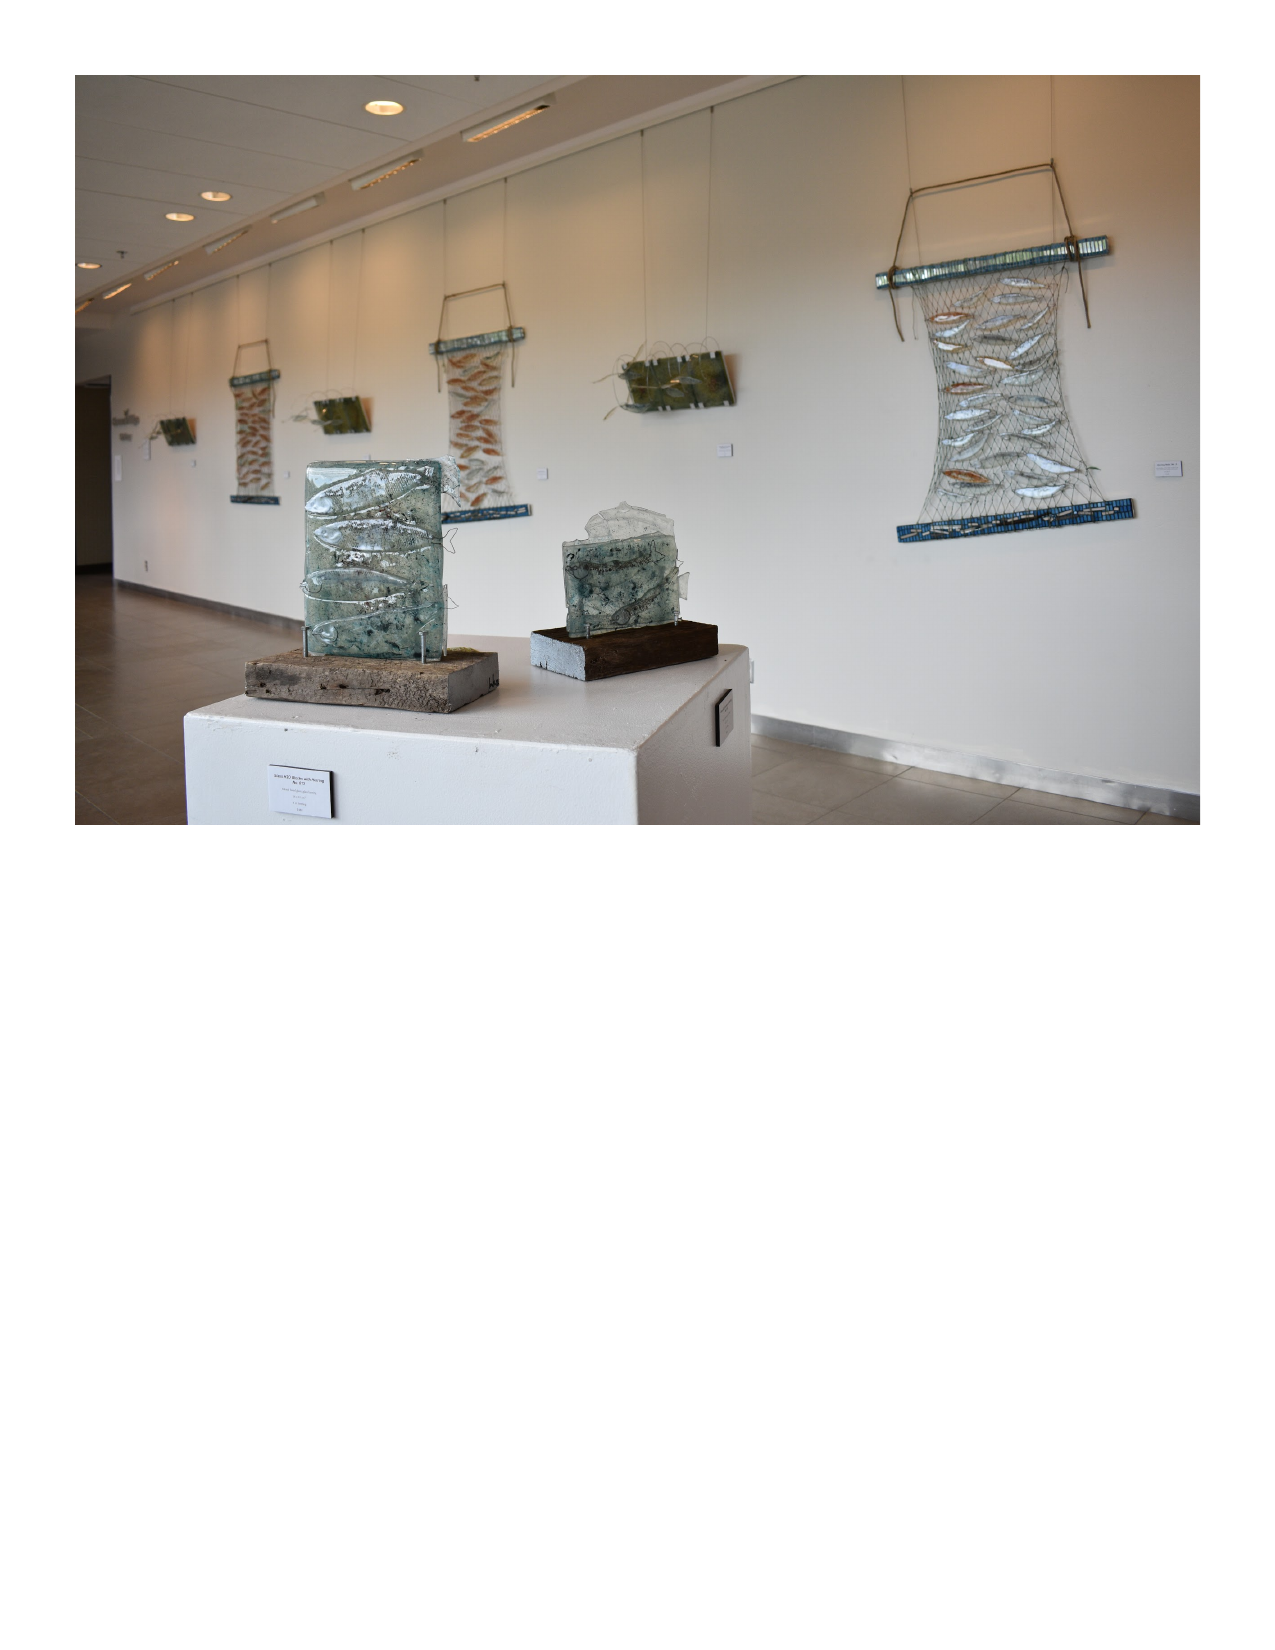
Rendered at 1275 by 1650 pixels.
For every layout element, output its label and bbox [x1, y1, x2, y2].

picture [75, 75, 1200, 825]
